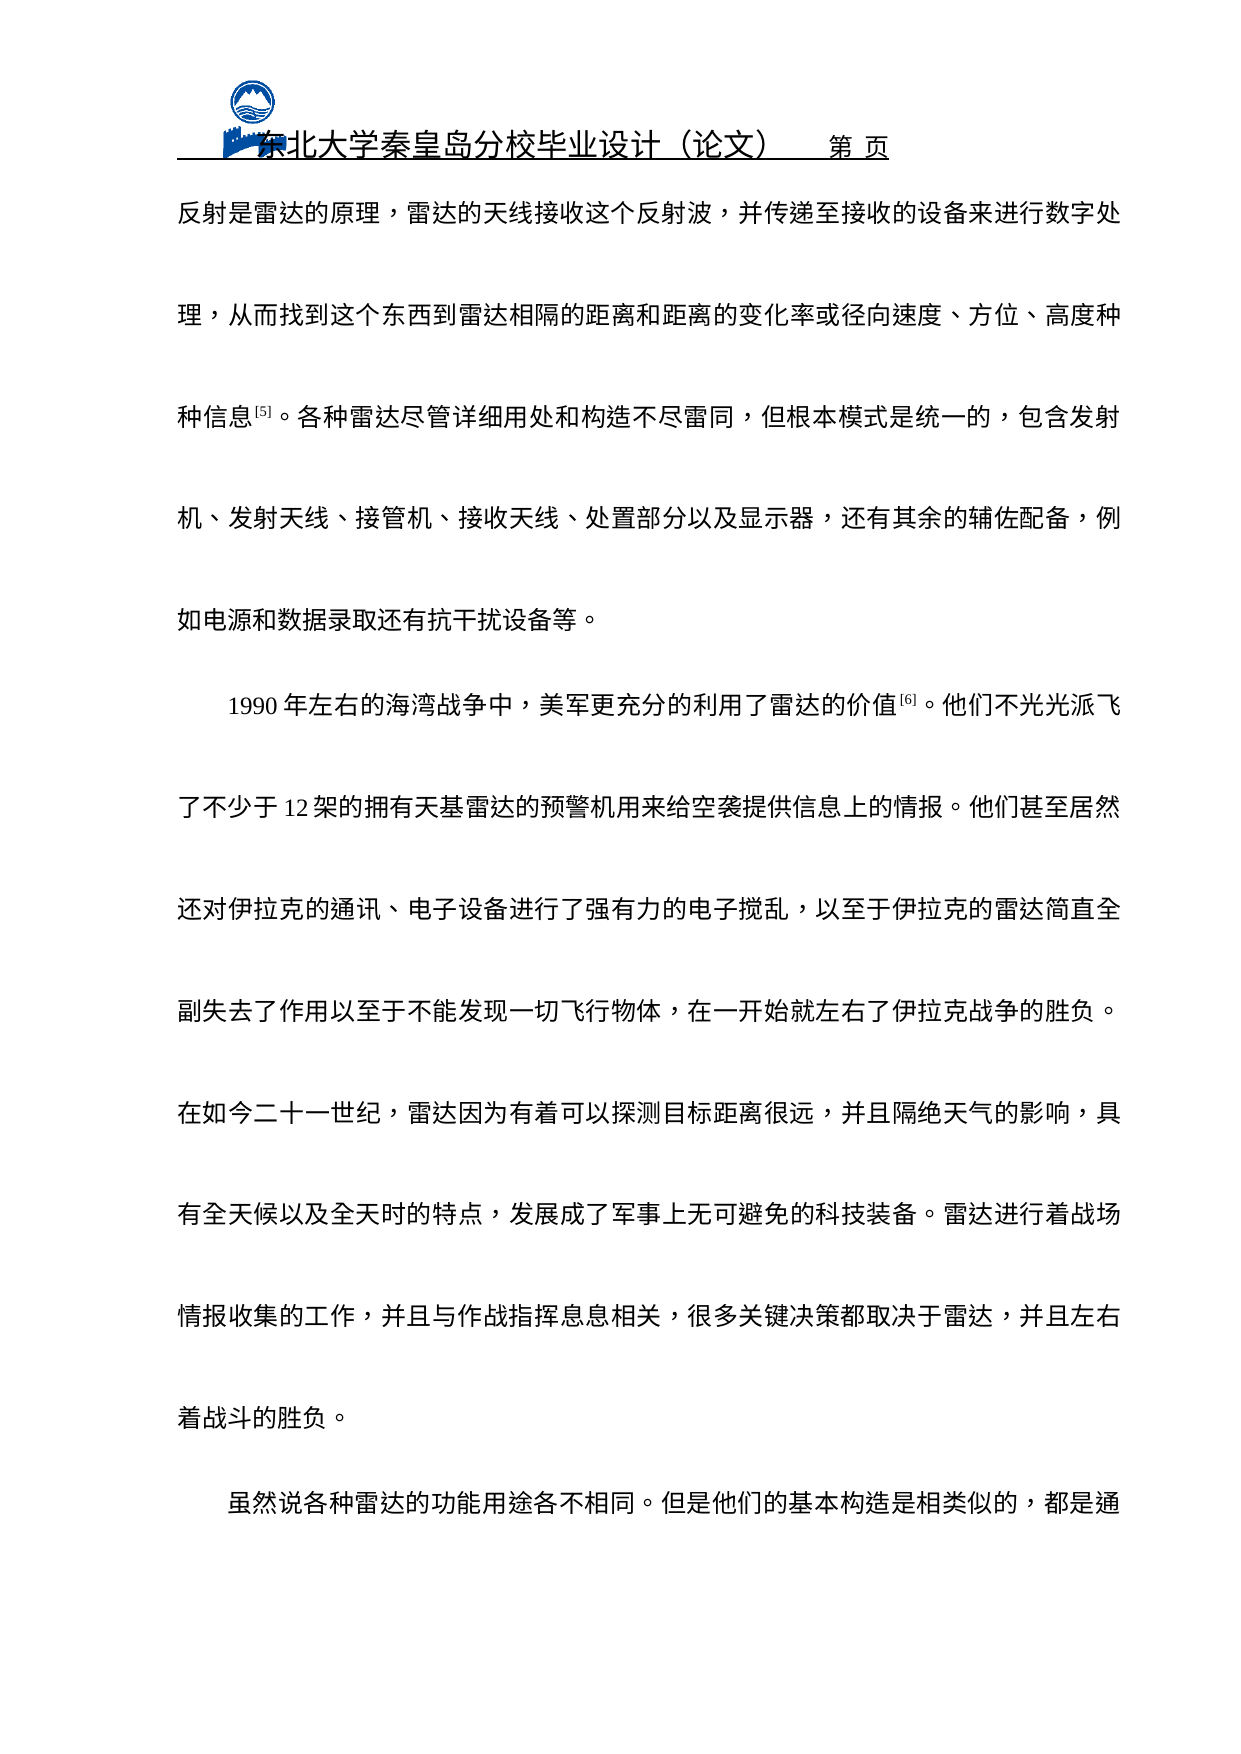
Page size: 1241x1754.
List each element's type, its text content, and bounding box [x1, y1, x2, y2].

text 虽然说各种雷达的功能用途各不相同。但是他们的基本构造是相类似的，都是通过发射机、发射天线、接收机、接收天线、处理部分以及显示器，还有其他的辅助装备，例如电源和数据录取还有抗干扰设备等[7]。 [177, 1469, 1122, 1537]
picture [214, 79, 292, 158]
text 1990年左右的海湾战争中，美军更充分的利用了雷达的价值[6]。他们不光光派飞了不少于12架的拥有天基雷达的预警机用来给空袭提供信息上的情报。他们甚至居然还对伊拉克的通讯、电子设备进行了强有力的电子搅乱，以至于伊拉克的雷达简直全副失去了作用以至于不能发现一切飞行物体，在一开始就左右了伊拉克战争的胜负。在如今二十一世纪，雷达因为有着可以探测目标距离很远，并且隔绝天气的影响，具有全天候以及全天时的特点，发展成了军事上无可避免的科技装备。雷达进行着战场情报收集的工作，并且与作战指挥息息相关，很多关键决策都取决于雷达，并且左右着战斗的胜负。 [177, 671, 1122, 1452]
